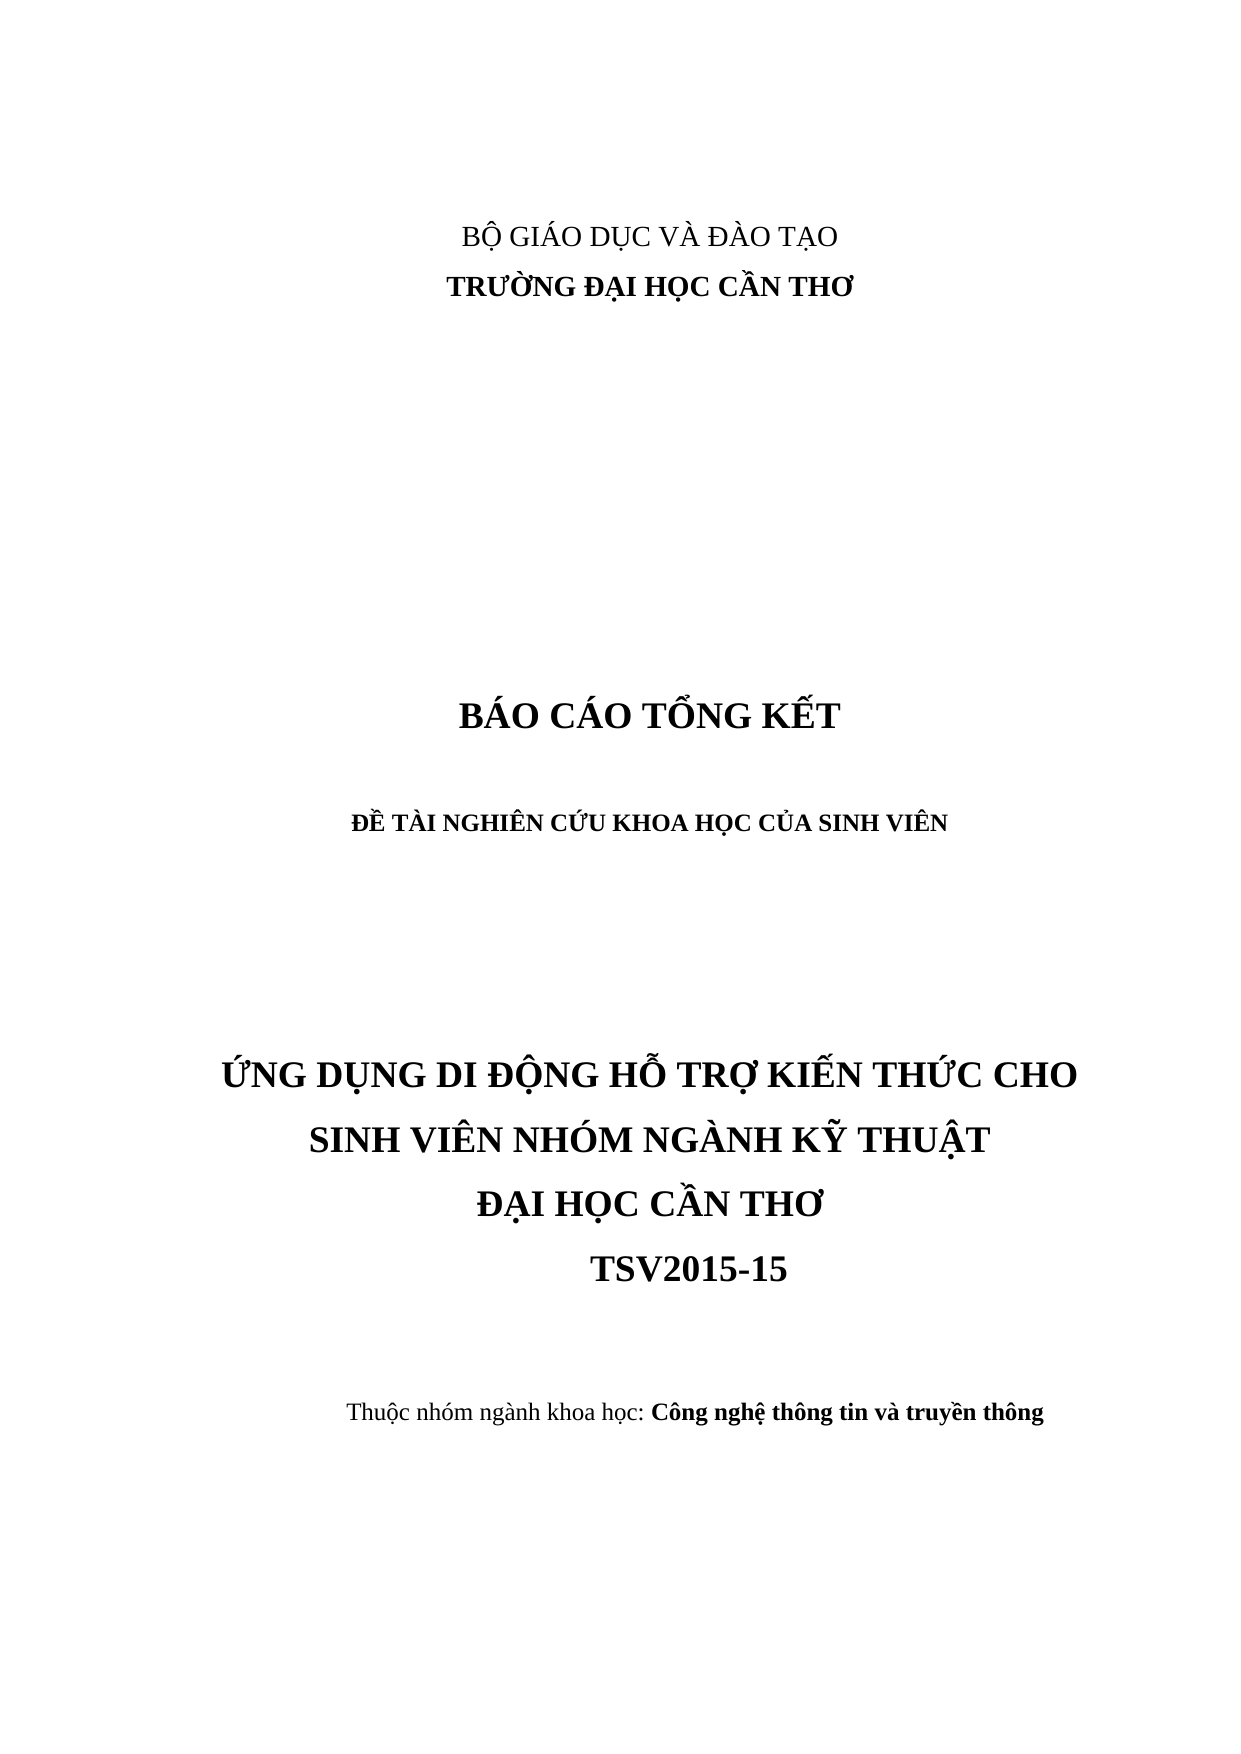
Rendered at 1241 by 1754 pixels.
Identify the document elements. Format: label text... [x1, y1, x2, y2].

text BỘ GIÁO DỤC VÀ ĐÀO TẠO [177, 219, 1122, 252]
text ĐỀ TÀI NGHIÊN CỨU KHOA HỌC CỦA SINH VIÊN [177, 808, 1122, 837]
text SINH VIÊN NHÓM NGÀNH KỸ THUẬT [177, 1117, 1122, 1160]
text Thuộc nhóm ngành khoa học: Công nghệ thông tin và truyền thông [346, 1397, 1093, 1426]
text TRƯỜNG ĐẠI HỌC CẦN THƠ [177, 269, 1122, 303]
text BÁO CÁO TỔNG KẾT [177, 693, 1122, 736]
text ỨNG DỤNG DI ĐỘNG HỖ TRỢ KIẾN THỨC CHO [177, 1052, 1122, 1096]
text TSV2015-15 [552, 1247, 1122, 1290]
text ĐẠI HỌC CẦN THƠ [177, 1182, 1122, 1225]
